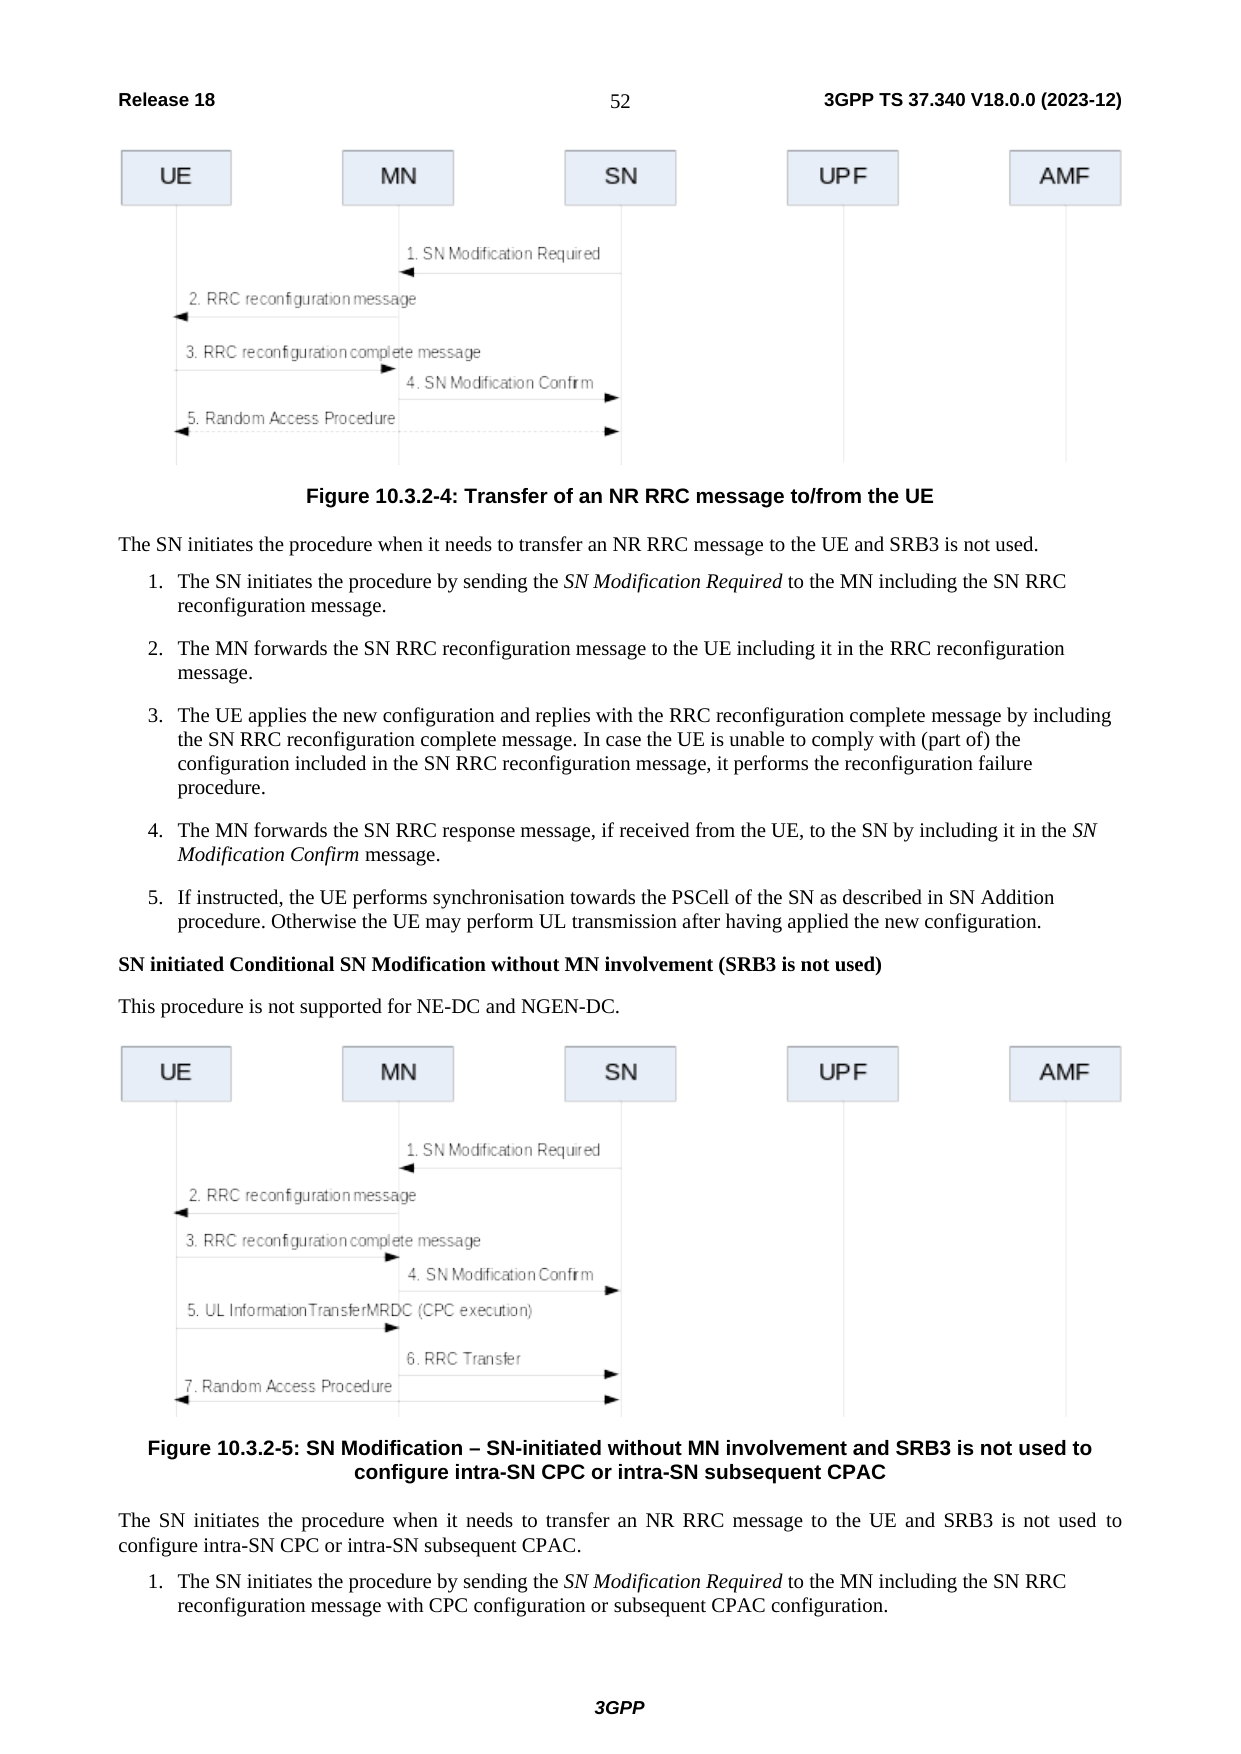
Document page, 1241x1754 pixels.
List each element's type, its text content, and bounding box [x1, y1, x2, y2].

text 3. The UE applies the new configuration and replies with the RRC reconfiguration complete message by including the SN RRC reconfiguration complete message. In case the UE is unable to comply with (part of) the configuration included in the SN RRC reconfiguration message, it performs the reconfiguration failure procedure. [148, 703, 1122, 799]
text 1. The SN initiates the procedure by sending the SN Modification Required to the MN including the SN RRC reconfiguration message. [148, 569, 1122, 617]
text SN initiated Conditional SN Modification without MN involvement (SRB3 is not used) [118, 951, 1122, 976]
text 5. If instructed, the UE performs synchronisation towards the PSCell of the SN as described in SN Addition procedure. Otherwise the UE may perform UL transmission after having applied the new configuration. [148, 884, 1122, 933]
text 4. The MN forwards the SN RRC response message, if received from the UE, to the SN by including it in the SN Modification Confirm message. [148, 818, 1122, 866]
text The SN initiates the procedure when it needs to transfer an NR RRC message to the UE and SRB3 is not used. [118, 532, 1122, 556]
text 2. The MN forwards the SN RRC reconfiguration message to the UE including it in the RRC reconfiguration message. [148, 636, 1122, 684]
text The SN initiates the procedure when it needs to transfer an NR RRC message to the UE and SRB3 is not used to configure intra-SN CPC or intra-SN subsequent CPAC. [118, 1508, 1122, 1557]
text 1. The SN initiates the procedure by sending the SN Modification Required to the MN including the SN RRC reconfiguration message with CPC configuration or subsequent CPAC configuration. [148, 1569, 1122, 1617]
text Figure 10.3.2-5: SN Modification – SN-initiated without MN involvement and SRB3 is not used to configure intra-SN CPC or intra-SN subsequent CPAC [118, 1436, 1122, 1483]
text Figure 10.3.2-4: Transfer of an NR RRC message to/from the UE [118, 483, 1122, 507]
text This procedure is not supported for NE-DC and NGEN-DC. [118, 994, 1122, 1018]
